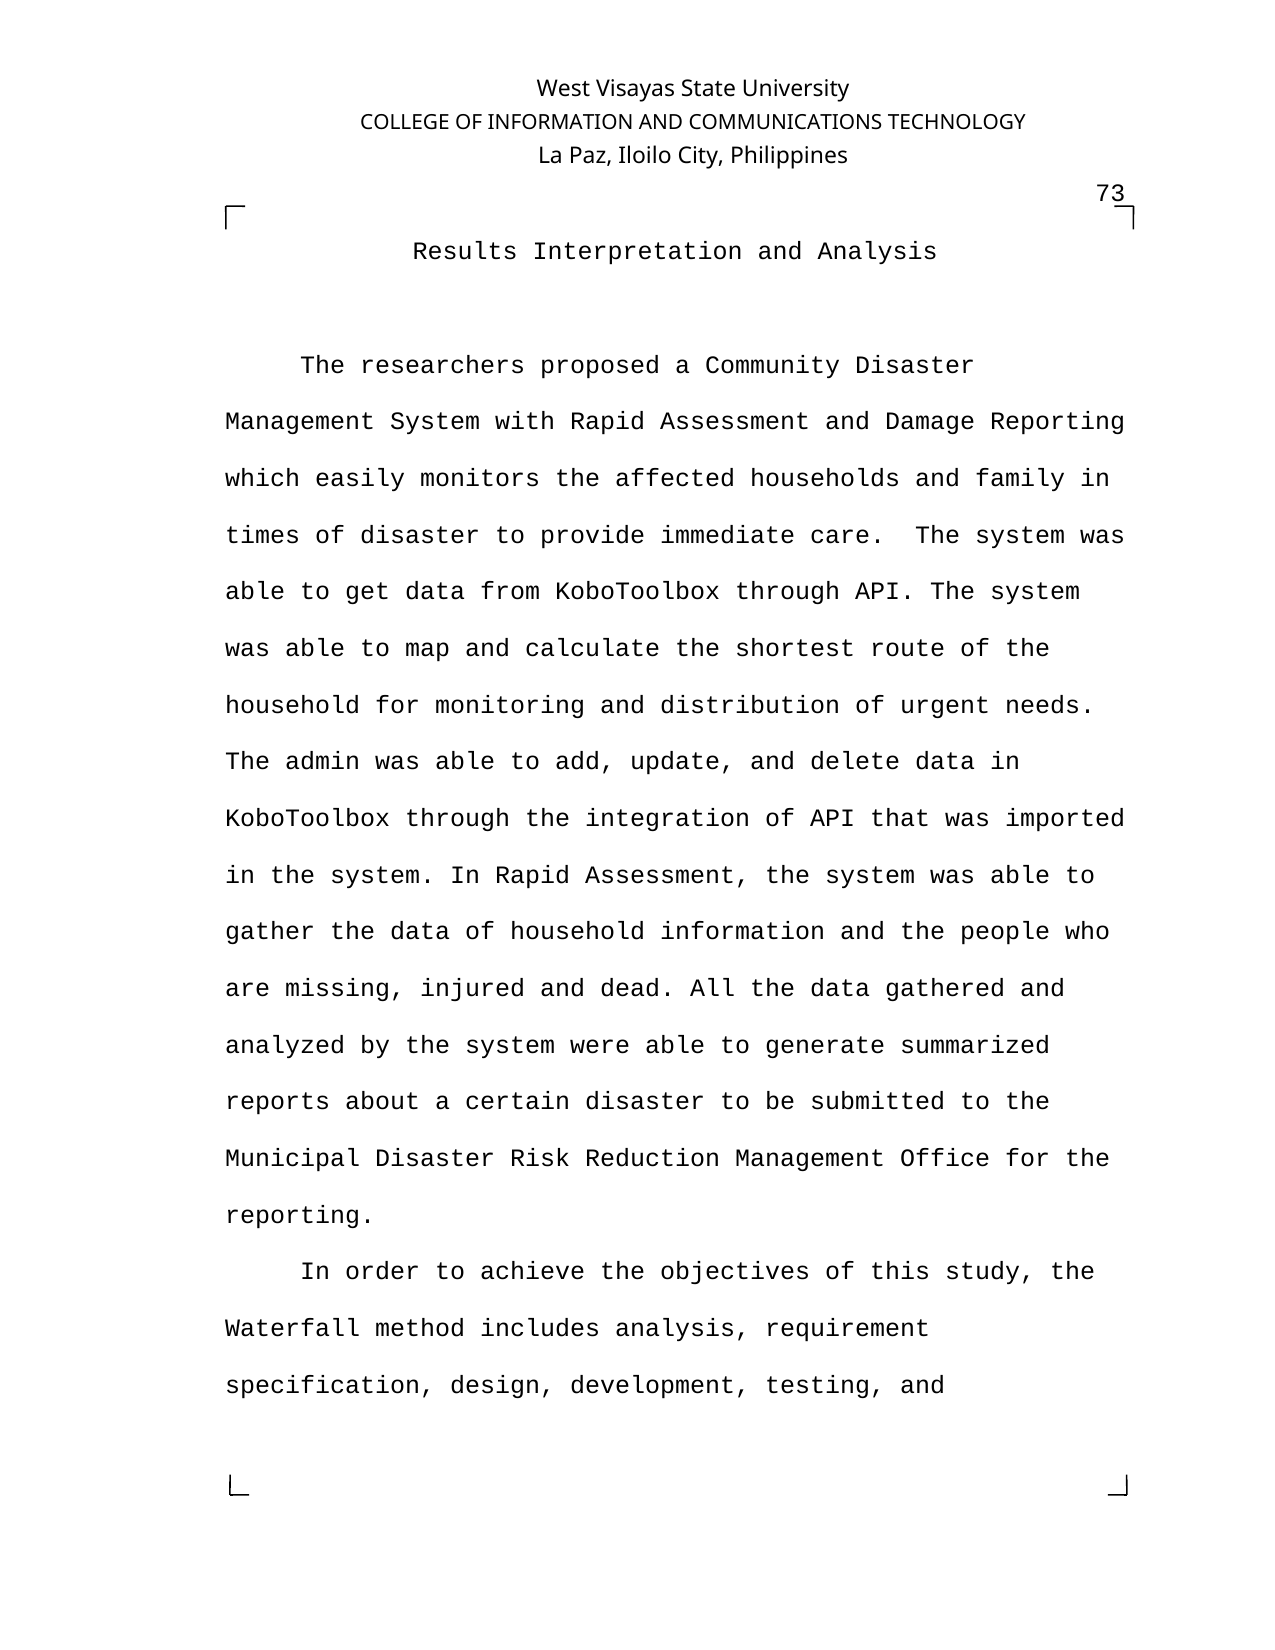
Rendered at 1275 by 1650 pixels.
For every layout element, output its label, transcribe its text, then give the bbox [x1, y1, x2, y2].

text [225, 1259, 1125, 1401]
text Results Interpretation and Analysis [225, 239, 1125, 267]
text The researchers proposed a Community Disaster Management System with Rapid Assessment and Damage Reporting which easily monitors the affected households and family in times of disaster to provide immediate care. The system was able to get data from KoboToolbox through API. The system was able to map and calculate the shortest route of the household for monitoring and distribution of urgent needs. The admin was able to add, update, and delete data in KoboToolbox through the integration of API that was imported in the system. In Rapid Assessment, the system was able to gather the data of household information and the people who are missing, injured and dead. All the data gathered and analyzed by the system were able to generate summarized reports about a certain disaster to be submitted to the Municipal Disaster Risk Reduction Management Office for the reporting. [225, 834, 1125, 1231]
text The researchers proposed a Community Disaster Management System with Rapid Assessment and Damage Reporting which easily monitors the affected households and family in times of disaster to provide immediate care. The system was able to get data from KoboToolbox through API. The system was able to map and calculate the shortest route of the household for monitoring and distribution of urgent needs. The admin was able to add, update, and delete data in KoboToolbox through the integration of API that was imported in the system. In Rapid Assessment, the system was able to gather the data of household information and the people who are missing, injured and dead. All the data gathered and analyzed by the system were able to generate summarized reports about a certain disaster to be submitted to the Municipal Disaster Risk Reduction Management Office for the reporting. [225, 551, 1125, 806]
text The researchers proposed a Community Disaster Management System with Rapid Assessment and Damage Reporting which easily monitors the affected households and family in times of disaster to provide immediate care. The system was able to get data from KoboToolbox through API. The system was able to map and calculate the shortest route of the household for monitoring and distribution of urgent needs. The admin was able to add, update, and delete data in KoboToolbox through the integration of API that was imported in the system. In Rapid Assessment, the system was able to gather the data of household information and the people who are missing, injured and dead. All the data gathered and analyzed by the system were able to generate summarized reports about a certain disaster to be submitted to the Municipal Disaster Risk Reduction Management Office for the reporting. [225, 437, 1125, 522]
